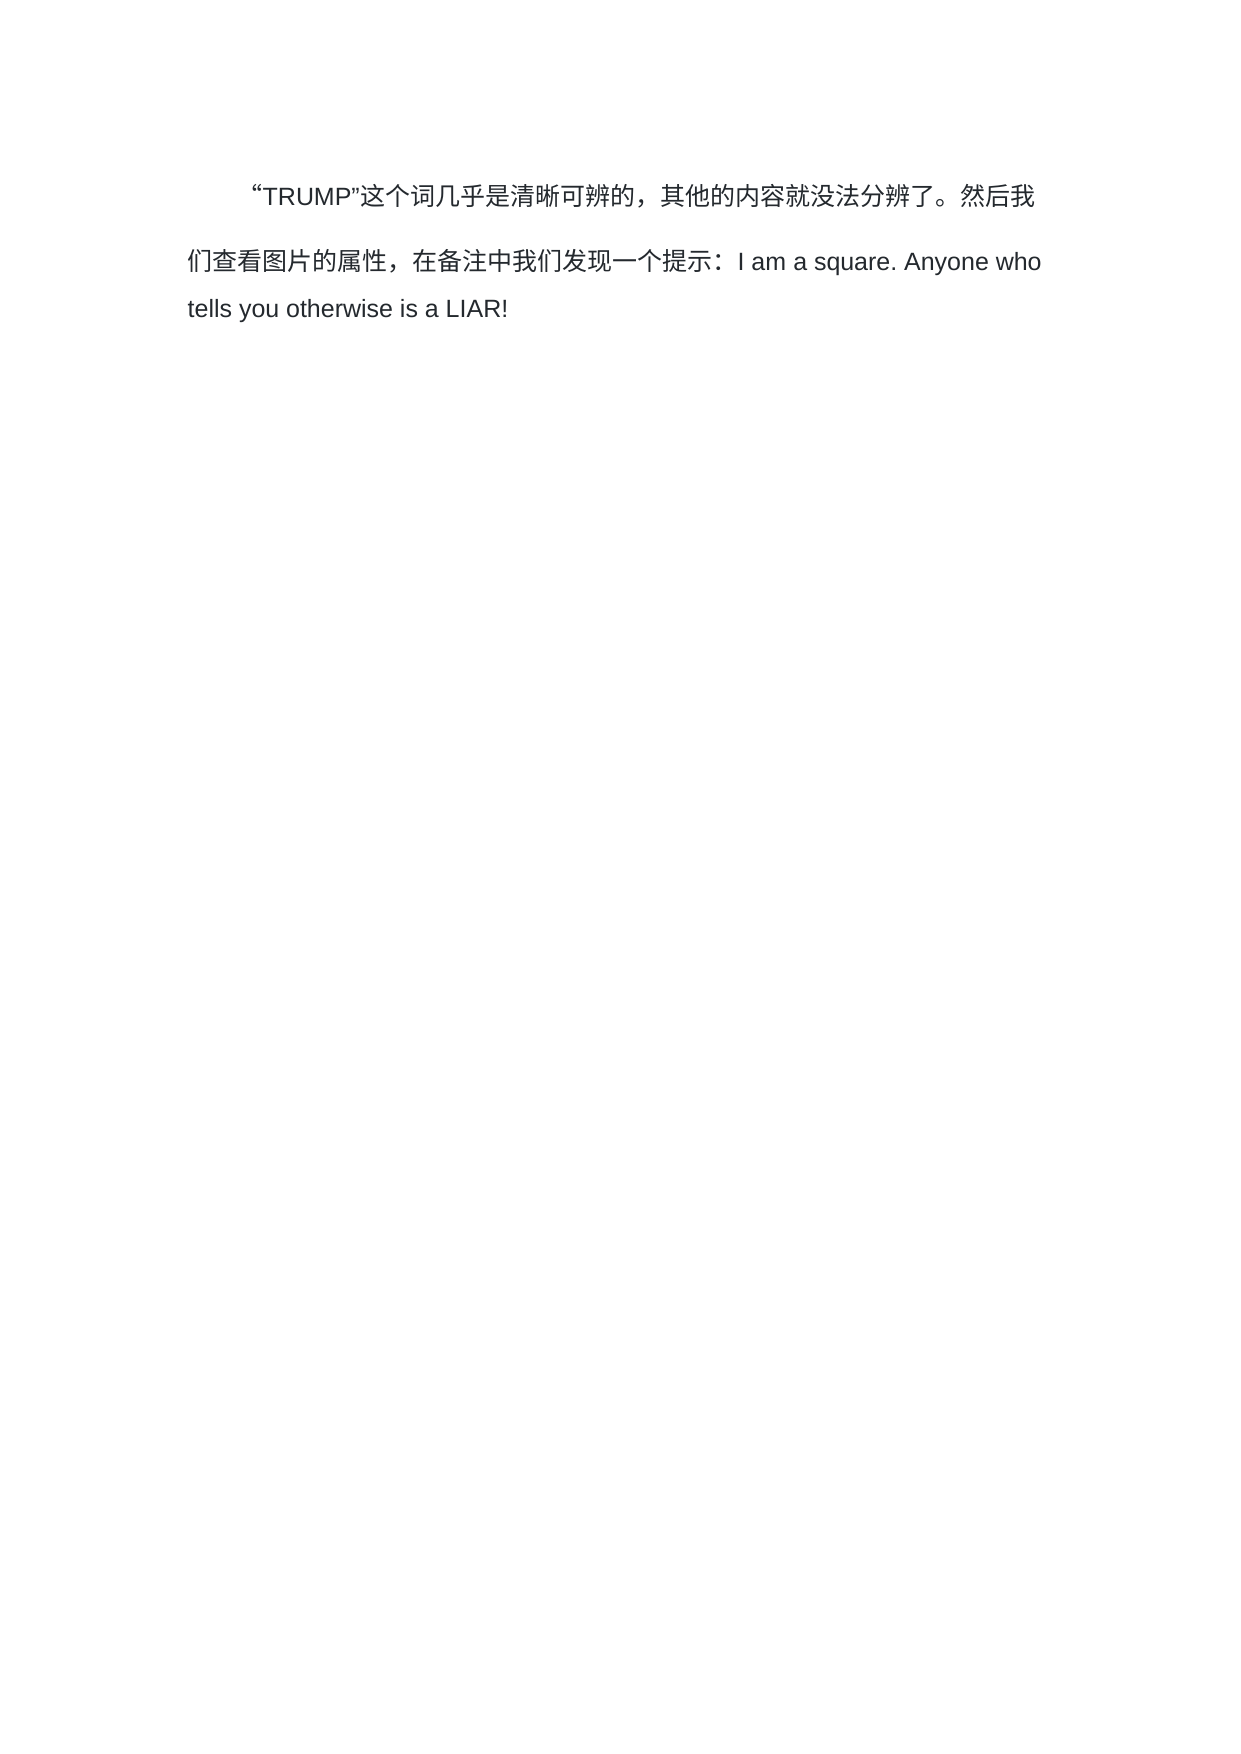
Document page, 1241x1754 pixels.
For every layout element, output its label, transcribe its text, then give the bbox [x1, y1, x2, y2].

text “TRUMP”这个词几乎是清晰可辨的，其他的内容就没法分辨了。然后我们查看图片的属性，在备注中我们发现一个提示：I am a square. Anyone who tells you otherwise is a LIAR! [187, 162, 1053, 324]
